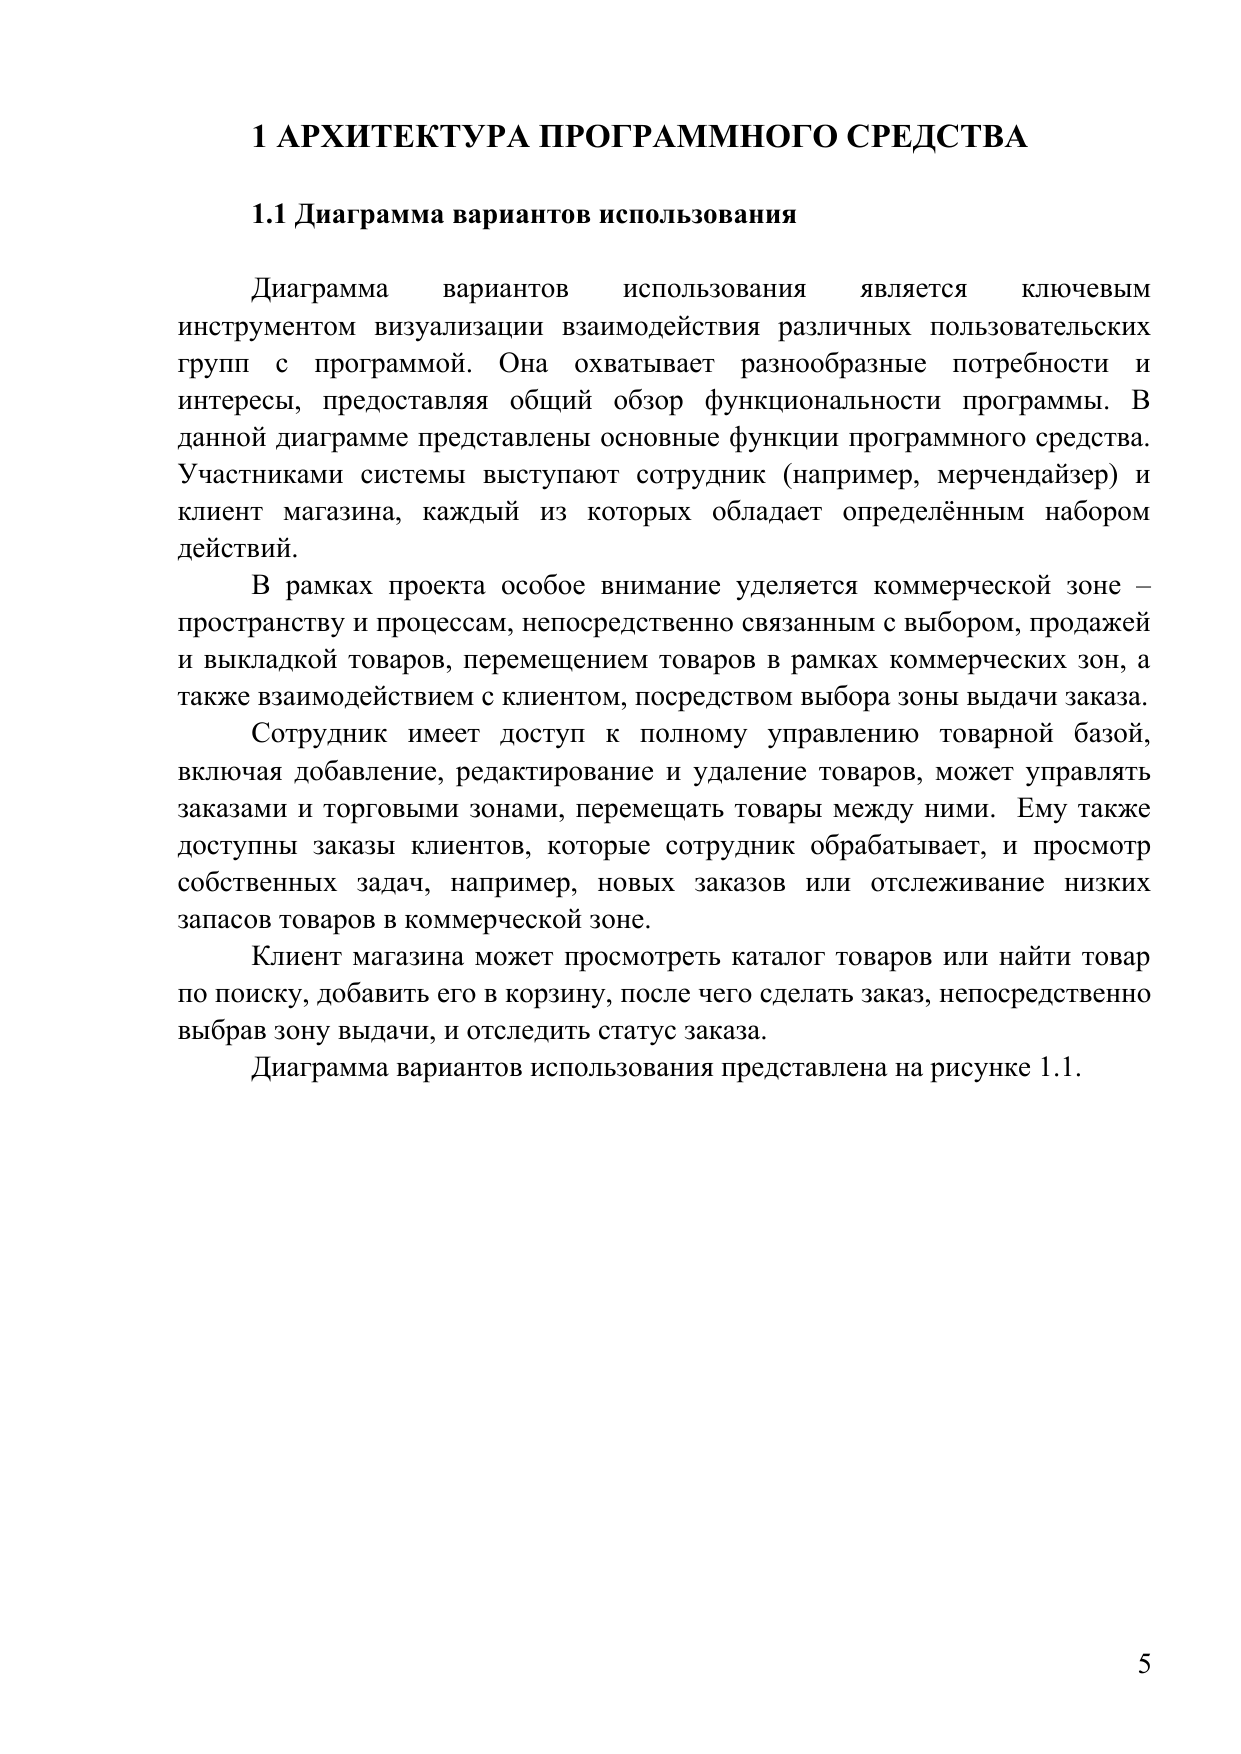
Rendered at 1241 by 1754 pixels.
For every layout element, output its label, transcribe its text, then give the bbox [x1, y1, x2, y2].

text В рамках проекта особое внимание уделяется коммерческой зоне –пространству и процессам, непосредственно связанным с выбором, продажей и выкладкой товаров, перемещением товаров в рамках коммерческих зон, а также взаимодействием с клиентом, посредством выбора зоны выдачи заказа. [177, 568, 1152, 712]
text Диаграмма вариантов использования представлена на рисунке 1.1. [177, 1051, 1152, 1083]
subtitle 1 АРХИТЕКТУРА ПРОГРАММНОГО СРЕДСТВА [177, 118, 1152, 155]
text Cотрудник имеет доступ к полному управлению товарной базой, включая добавление, редактирование и удаление товаров, может управлять заказами и торговыми зонами, перемещать товары между ними. Ему также доступны заказы клиентов, которые сотрудник обрабатывает, и просмотр собственных задач, например, новых заказов или отслеживание низких запасов товаров в коммерческой зоне. [177, 717, 1152, 934]
text Клиент магазина может просмотреть каталог товаров или найти товар по поиску, добавить его в корзину, после чего сделать заказ, непосредственно выбрав зону выдачи, и отследить статус заказа. [177, 939, 1152, 1046]
subtitle 1.1 Диаграмма вариантов использования [177, 198, 1152, 230]
text Диаграмма вариантов использования является ключевым инструментом визуализации взаимодействия различных пользовательских групп с программой. Она охватывает разнообразные потребности и интересы, предоставляя общий обзор функциональности программы. В данной диаграмме представлены основные функции программного средства. Участниками системы выступают сотрудник (например, мерчендайзер) и клиент магазина, каждый из которых обладает определённым набором действий. [177, 272, 1152, 564]
